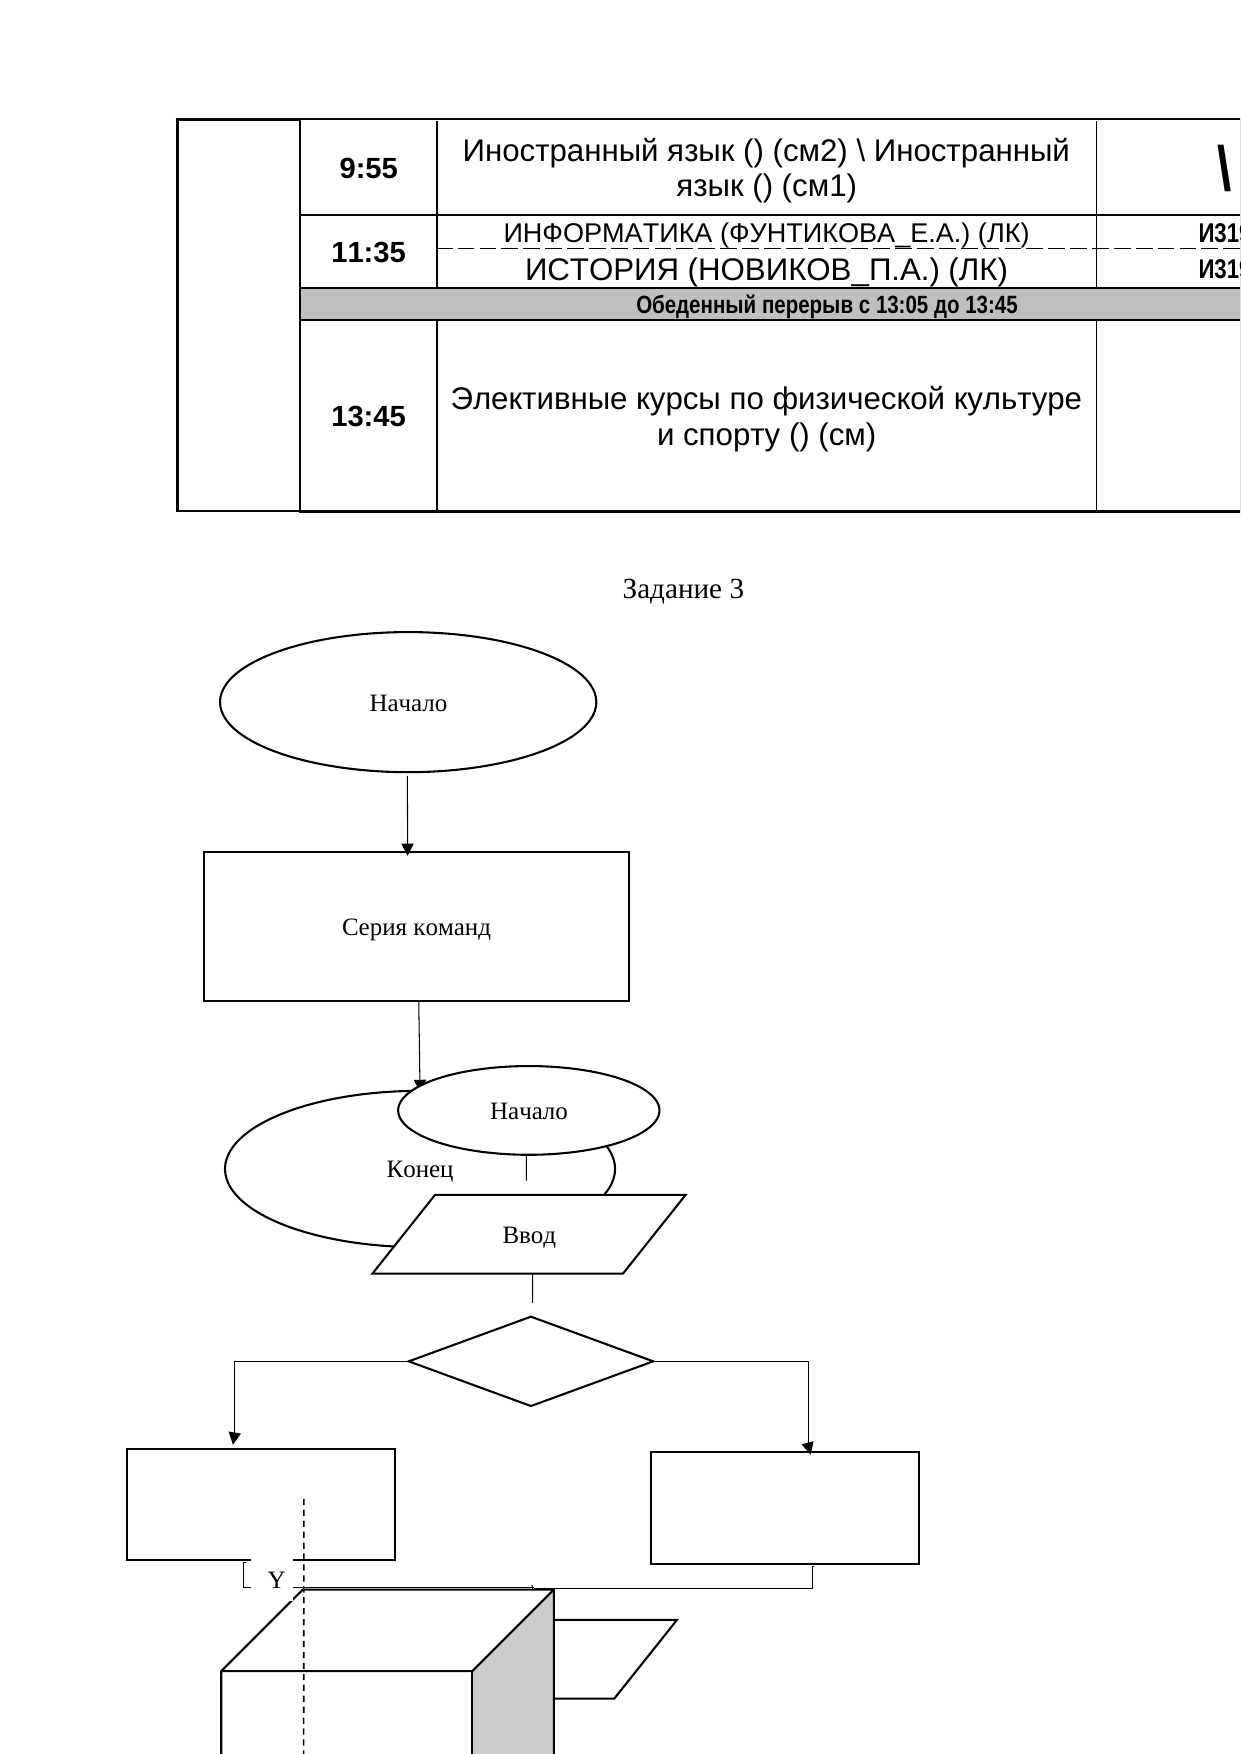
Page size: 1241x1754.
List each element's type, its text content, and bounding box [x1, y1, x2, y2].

table_cell ИНФОРМАТИКА (ФУНТИКОВА_Е.А.) (ЛК) [438, 216, 1096, 248]
table_cell Иностранный язык () (см2) \ Иностранный язык () (см1) [437, 120, 1096, 214]
table_cell ИСТОРИЯ (НОВИКОВ_П.А.) (ЛК) [438, 248, 1096, 287]
table_cell 13:45 [301, 321, 436, 510]
table_cell \ [1096, 120, 1240, 214]
table_cell Обеденный перерыв с 13:05 до 13:45 [301, 289, 1240, 319]
table_cell [1097, 321, 1240, 510]
table_cell 11:35 [301, 216, 436, 287]
table_cell 9:55 [301, 120, 437, 214]
list Задание 3 [215, 571, 1152, 604]
table_cell И319 [1097, 216, 1240, 248]
table_cell Элективные курсы по физической культуре и спорту () (см) [438, 321, 1096, 510]
table_cell И319 [1097, 248, 1240, 287]
